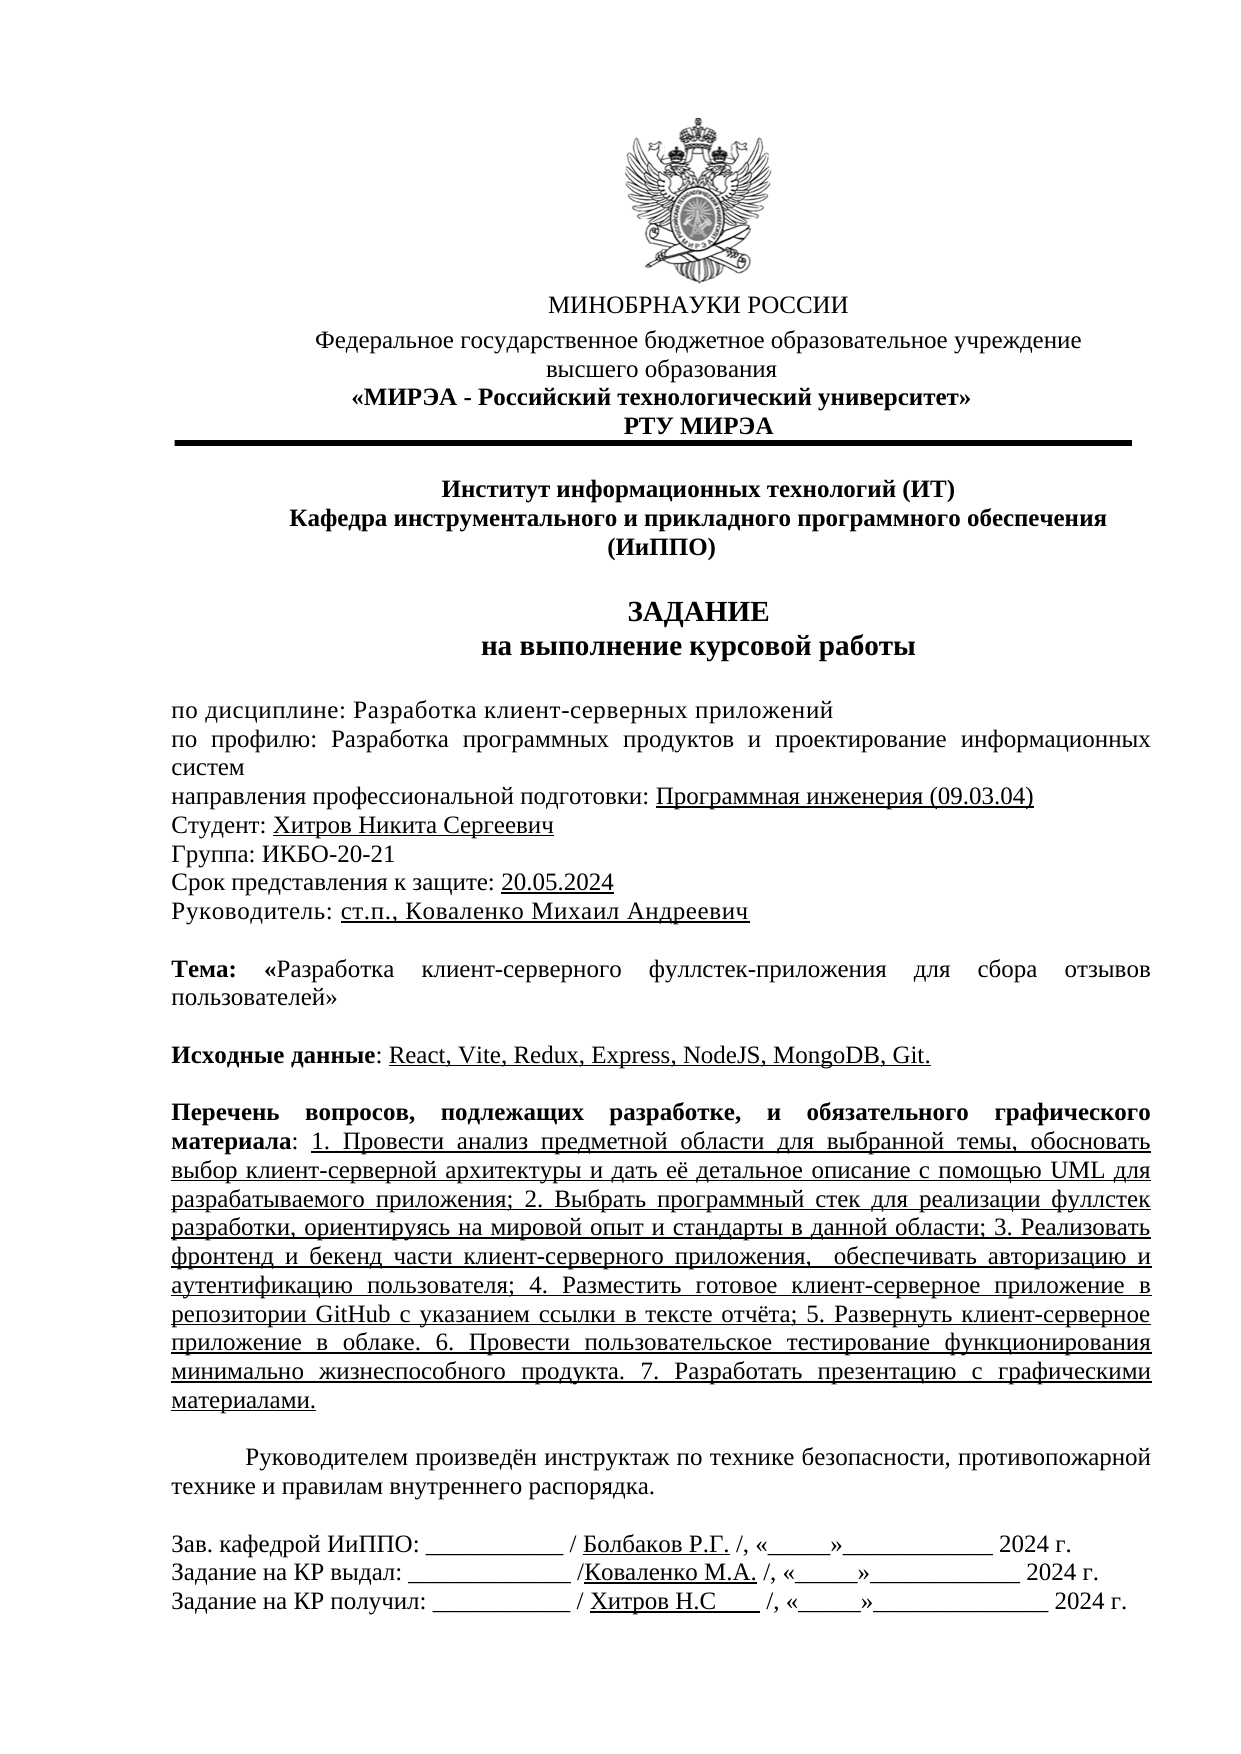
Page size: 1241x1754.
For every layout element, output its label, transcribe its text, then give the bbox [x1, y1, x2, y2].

text направления профессиональной подготовки: Программная инженерия (09.03.04) [171, 781, 1152, 810]
text Задание на КР получил: ___________ / Хитров Н.С /, «_____»______________ 2024 г. [171, 1586, 1152, 1615]
text Институт информационных технологий (ИТ) [171, 474, 1152, 503]
text Перечень вопросов, подлежащих разработке, и обязательного графического материала: 1. Провести анализ предметной области для выбранной темы, обосновать выбор клиент-серверной архитектуры и дать её детальное описание с помощью UML для разрабатываемого приложения; 2. Выбрать программный стек для реализации фуллстек разработки, ориентируясь на мировой опыт и стандарты в данной области; 3. Реализовать фронтенд и бекенд части клиент-серверного приложения, обеспечивать авторизацию и аутентификацию пользователя; 4. Разместить готовое клиент-серверное приложение в репозитории GitHub с указанием ссылки в тексте отчёта; 5. Развернуть клиент-серверное приложение в облаке. 6. Провести пользовательское тестирование функционирования минимально жизнеспособного продукта. 7. Разработать презентацию с графическими материалами. [171, 1296, 1152, 1352]
text Студент: Хитров Никита Сергеевич [171, 810, 1152, 839]
text Тема: «Разработка клиент-серверного фуллстек-приложения для сбора отзывов пользователей» [171, 954, 1152, 1011]
text Кафедра инструментального и прикладного программного обеспечения (ИиППО) [171, 503, 1152, 561]
text Срок представления к защите: 20.05.2024 [171, 867, 1152, 896]
text Перечень вопросов, подлежащих разработке, и обязательного графического материала: 1. Провести анализ предметной области для выбранной темы, обосновать выбор клиент-серверной архитектуры и дать её детальное описание с помощью UML для разрабатываемого приложения; 2. Выбрать программный стек для реализации фуллстек разработки, ориентируясь на мировой опыт и стандарты в данной области; 3. Реализовать фронтенд и бекенд части клиент-серверного приложения, обеспечивать авторизацию и аутентификацию пользователя; 4. Разместить готовое клиент-серверное приложение в репозитории GitHub с указанием ссылки в тексте отчёта; 5. Развернуть клиент-серверное приложение в облаке. 6. Провести пользовательское тестирование функционирования минимально жизнеспособного продукта. 7. Разработать презентацию с графическими материалами. [171, 1097, 1152, 1266]
text Исходные данные: React, Vite, Redux, Express, NodeJS, MongoDB, Git. [171, 1040, 1152, 1069]
text Задание на КР выдал: _____________ /Коваленко М.А. /, «_____»____________ 2024 г. [171, 1557, 1152, 1586]
text по профилю: Разработка программных продуктов и проектирование информационных систем [171, 724, 1152, 781]
text Зав. кафедрой ИиППО: ___________ / Болбаков Р.Г. /, «_____»____________ 2024 г. [171, 1529, 1152, 1557]
text МИНОБРНАУКИ РОССИИ [171, 290, 1152, 319]
text Федеральное государственное бюджетное образовательное учреждение высшего образования «МИРЭА - Российский технологический университет» [171, 325, 1152, 411]
text на выполнение курсовой работы [171, 628, 1152, 661]
text Группа: ИКБО-20-21 [171, 839, 1152, 867]
text ЗАДАНИЕ [171, 594, 1152, 628]
text по дисциплине: Разработка клиент-серверных приложений [171, 695, 1152, 724]
picture [625, 118, 772, 284]
text Руководитель: ст.п., Коваленко Михаил Андреевич [171, 896, 1152, 925]
text РТУ МИРЭА [171, 411, 1152, 440]
text Руководителем произведён инструктаж по технике безопасности, противопожарной технике и правилам внутреннего распорядка. [171, 1442, 1152, 1500]
